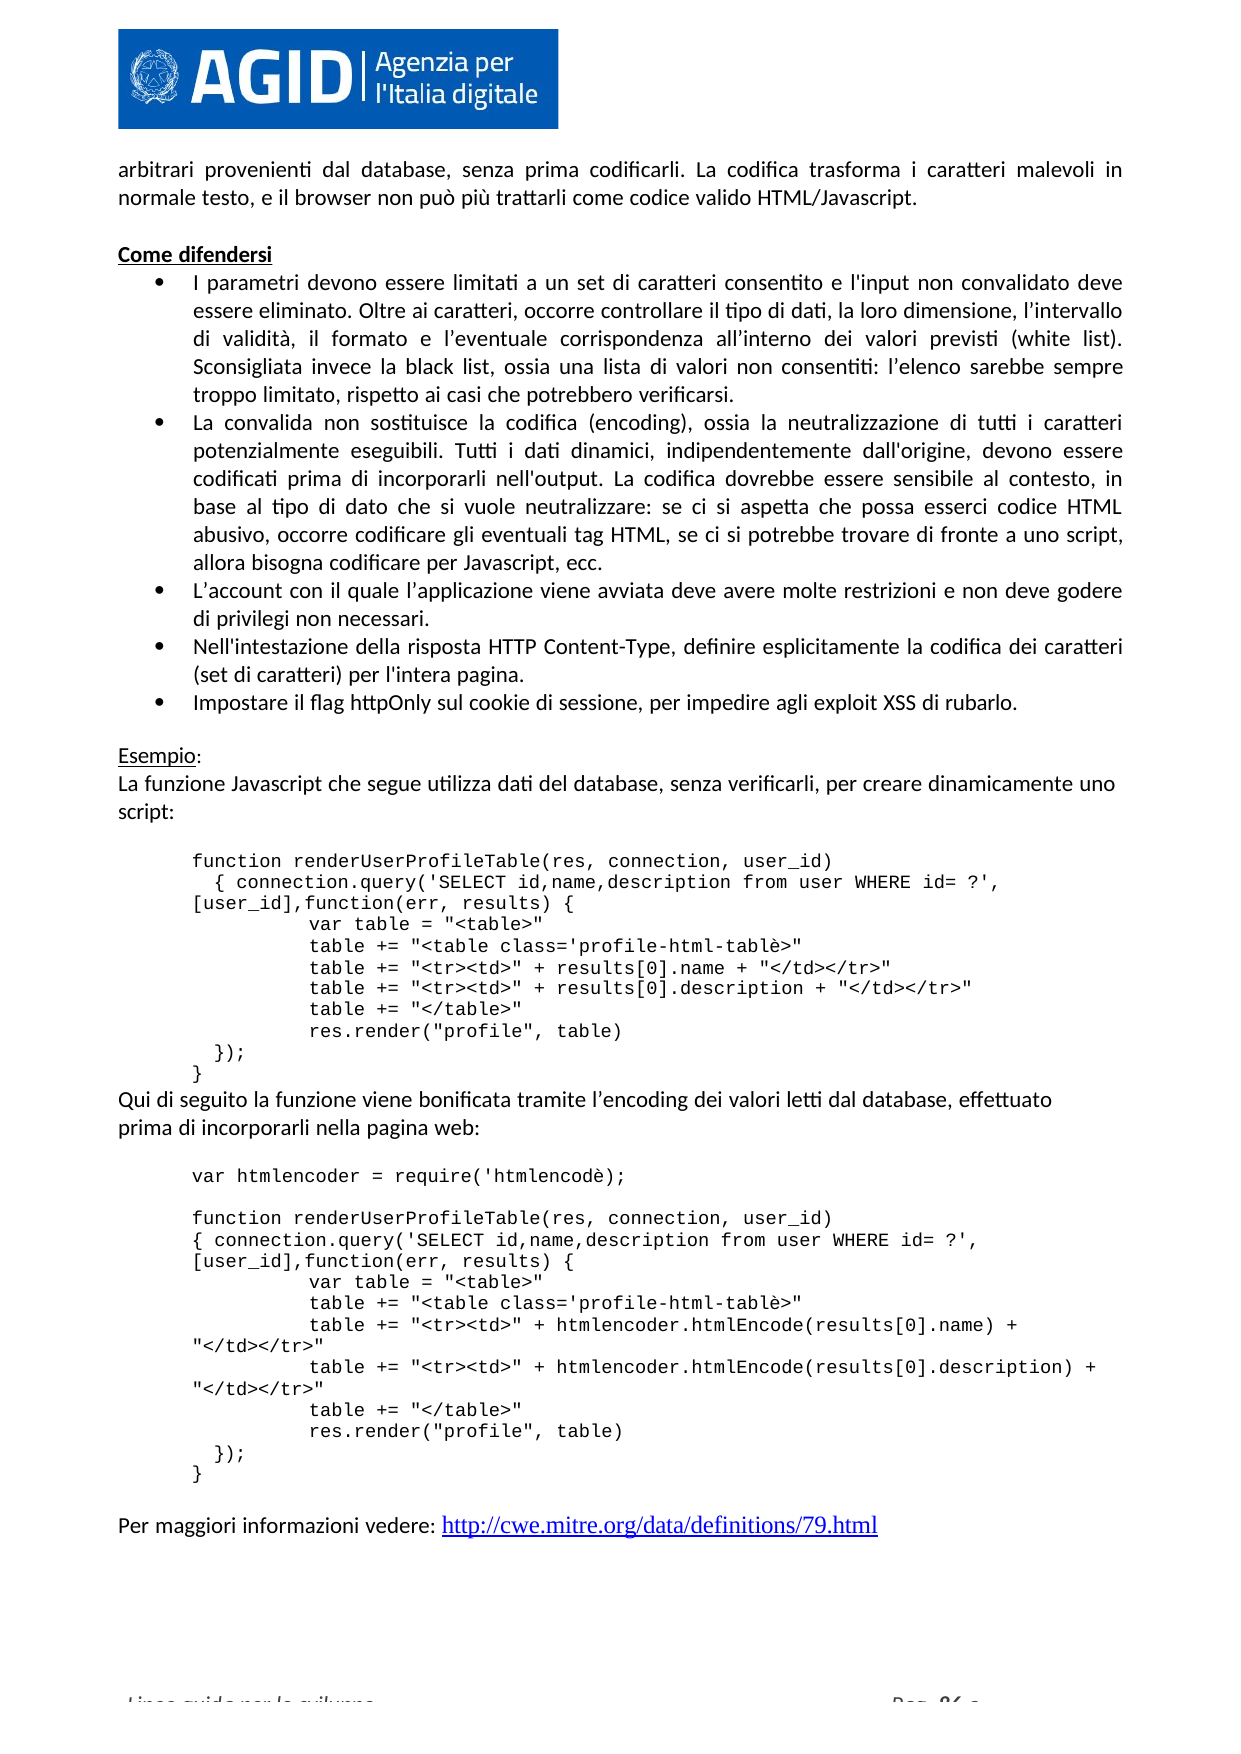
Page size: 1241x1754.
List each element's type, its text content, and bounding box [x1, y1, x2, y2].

subtitle Come difendersi [118, 240, 1194, 268]
text table += "</table>" res.render("profile", table) [309, 1401, 632, 1443]
text arbitrari provenienti dal database, senza prima codificarli. La codifica trasforma i caratteri malevoli in normale testo, e il browser non può più trattarli come codice valido HTML/Javascript. [118, 156, 1123, 212]
text var table = "<table>" [309, 1273, 1194, 1294]
text Per maggiori informazioni vedere: http://cwe.mitre.org/data/definitions/79.html [118, 1510, 1194, 1539]
text table += "<table class='profile-html-tablè>" [309, 936, 1194, 958]
text table += "<tr><td>" + htmlencoder.htmlEncode(results[0].description) + "</td></tr>" [192, 1358, 1194, 1401]
picture [118, 29, 559, 129]
list I parametri devono essere limitati a un set di caratteri consentito e l'input non convalidato deve essere eliminato. Oltre ai caratteri, occorre controllare il tipo di dati, la loro dimensione, l’intervallo di validità, il formato e l’eventuale corrispondenza all’interno dei valori previsti (white list). Sconsigliata invece la black list, ossia una lista di valori non consentiti: l’elenco sarebbe sempre troppo limitato, rispetto ai casi che potrebbero verificarsi. [155, 268, 1123, 408]
text }); [213, 1043, 1194, 1064]
list Impostare il flag httpOnly sul cookie di sessione, per impedire agli exploit XSS di rubarlo. [155, 688, 1194, 716]
text Qui di seguito la funzione viene bonificata tramite l’encoding dei valori letti dal database, effettuato prima di incorporarli nella pagina web: [118, 1085, 1108, 1141]
text var htmlencoder = require('htmlencodè); [192, 1167, 1194, 1188]
list L’account con il quale l’applicazione viene avviata deve avere molte restrizioni e non deve godere di privilegi non necessari. [155, 576, 1123, 632]
text Esempio: [118, 741, 1194, 769]
text table += "<tr><td>" + results[0].name + "</td></tr>" [309, 958, 1194, 979]
text table += "<tr><td>" + htmlencoder.htmlEncode(results[0].name) + "</td></tr>" [192, 1316, 1069, 1358]
text [user_id],function(err, results) { [192, 894, 1194, 915]
text table += "<table class='profile-html-tablè>" [309, 1294, 1194, 1315]
text table += "<tr><td>" + results[0].description + "</td></tr>" table += "</table>" [309, 979, 1007, 1021]
text res.render("profile", table) [309, 1021, 1194, 1043]
text var table = "<table>" [309, 915, 1194, 936]
text function renderUserProfileTable(res, connection, user_id) { connection.query('SELECT id,name,description from user WHERE id= ?', [192, 851, 1069, 894]
text } [192, 1464, 1194, 1485]
list La convalida non sostituisce la codifica (encoding), ossia la neutralizzazione di tutti i caratteri potenzialmente eseguibili. Tutti i dati dinamici, indipendentemente dall'origine, devono essere codificati prima di incorporarli nell'output. La codifica dovrebbe essere sensibile al contesto, in base al tipo di dato che si vuole neutralizzare: se ci si aspetta che possa esserci codice HTML abusivo, occorre codificare gli eventuali tag HTML, se ci si potrebbe trovare di fronte a uno script, allora bisogna codificare per Javascript, ecc. [155, 408, 1123, 576]
text }); [213, 1443, 1194, 1464]
text } [192, 1064, 1194, 1085]
list Nell'intestazione della risposta HTTP Content-Type, definire esplicitamente la codifica dei caratteri (set di caratteri) per l'intera pagina. [155, 632, 1123, 688]
text La funzione Javascript che segue utilizza dati del database, senza verificarli, per creare dinamicamente uno script: [118, 769, 1123, 825]
text function renderUserProfileTable(res, connection, user_id) { connection.query('SELECT id,name,description from user WHERE id= ?', [user_id],function(err, results) { [192, 1209, 1069, 1273]
